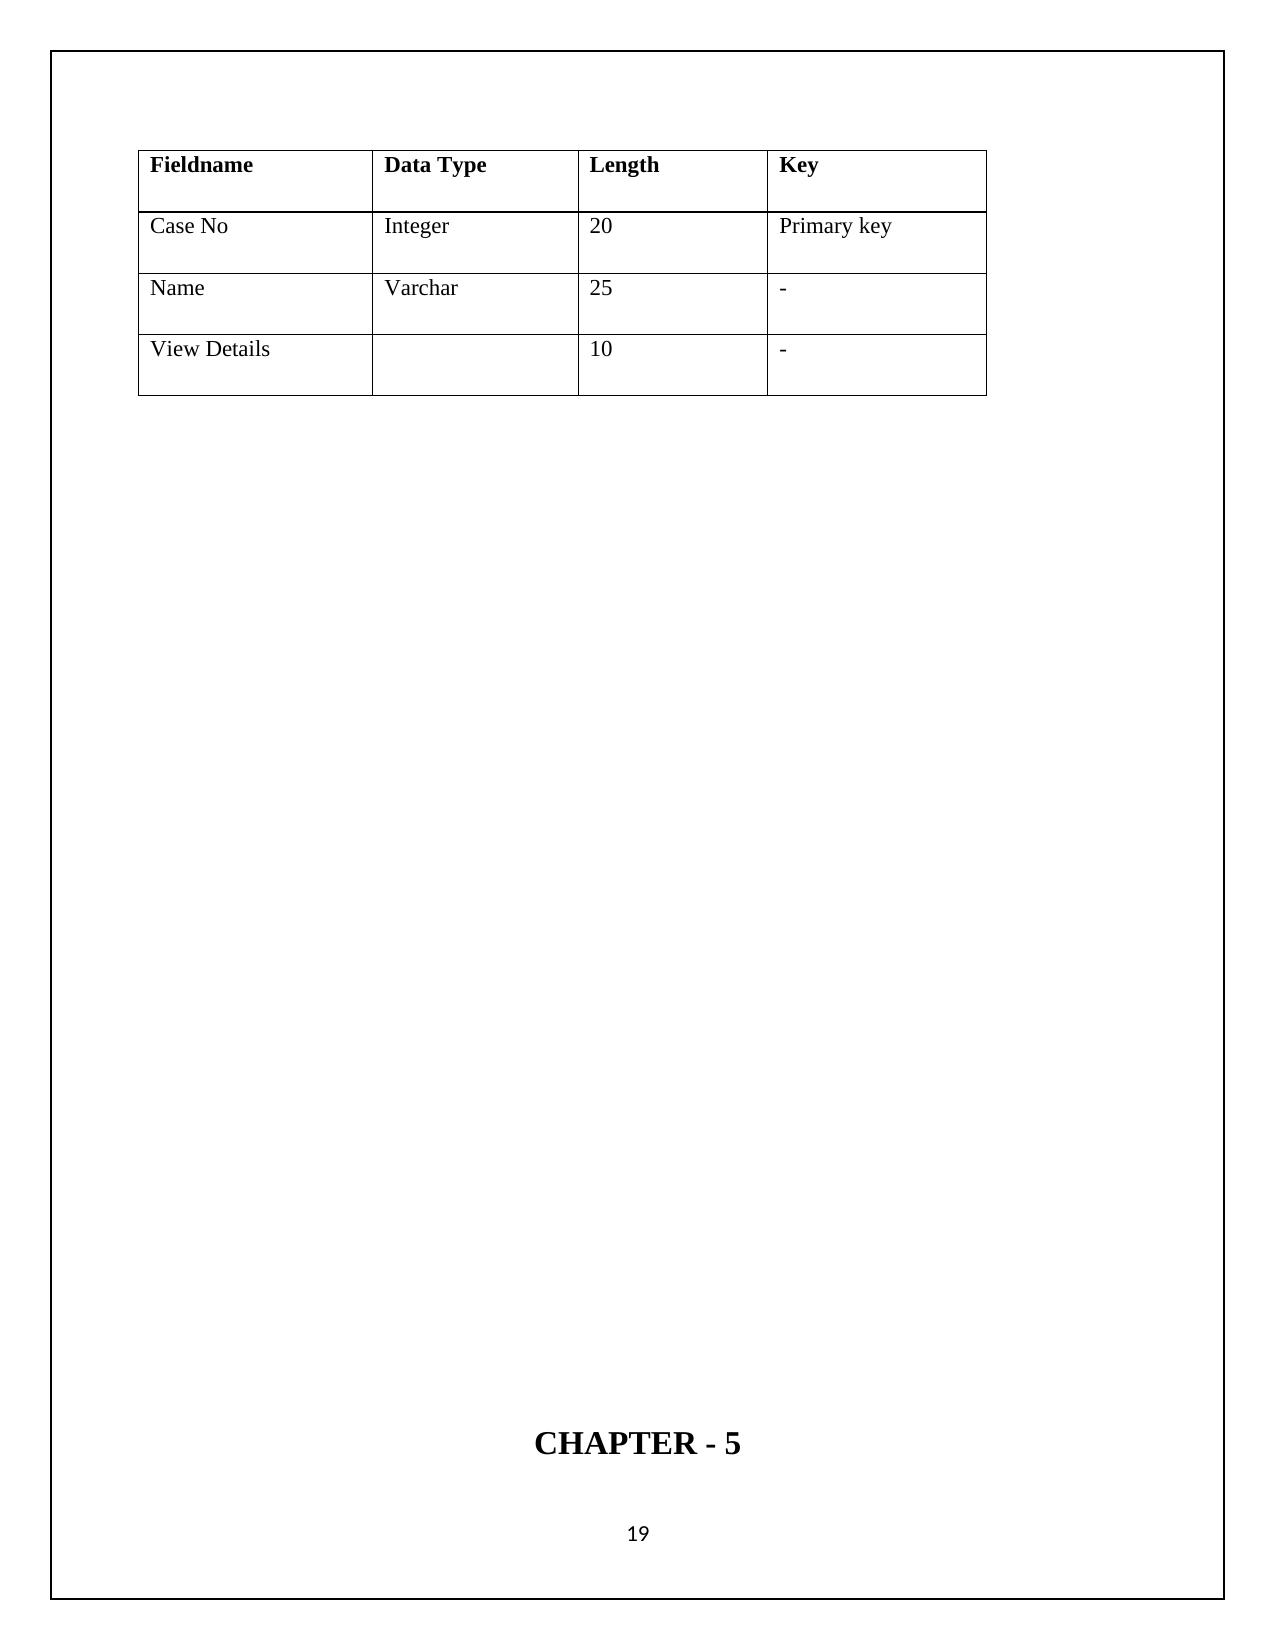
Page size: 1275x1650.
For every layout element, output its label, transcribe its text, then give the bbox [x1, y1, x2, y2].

table_cell - [768, 274, 986, 334]
table_cell Case No [139, 213, 372, 273]
table_header Data Type [373, 151, 578, 211]
table_cell Primary key [768, 213, 986, 273]
table_header Length [579, 151, 767, 211]
table_cell [373, 335, 578, 395]
table_cell 20 [579, 213, 767, 273]
table_cell Varchar [373, 274, 578, 334]
table_cell 10 [579, 335, 767, 395]
table_cell Integer [373, 213, 578, 273]
table_header Fieldname [139, 151, 372, 211]
table_header Key [768, 151, 986, 211]
table_cell View Details [139, 335, 372, 395]
table_cell 25 [579, 274, 767, 334]
table_cell Name [139, 274, 372, 334]
table_cell - [768, 335, 986, 395]
text CHAPTER - 5 [150, 1423, 1125, 1461]
